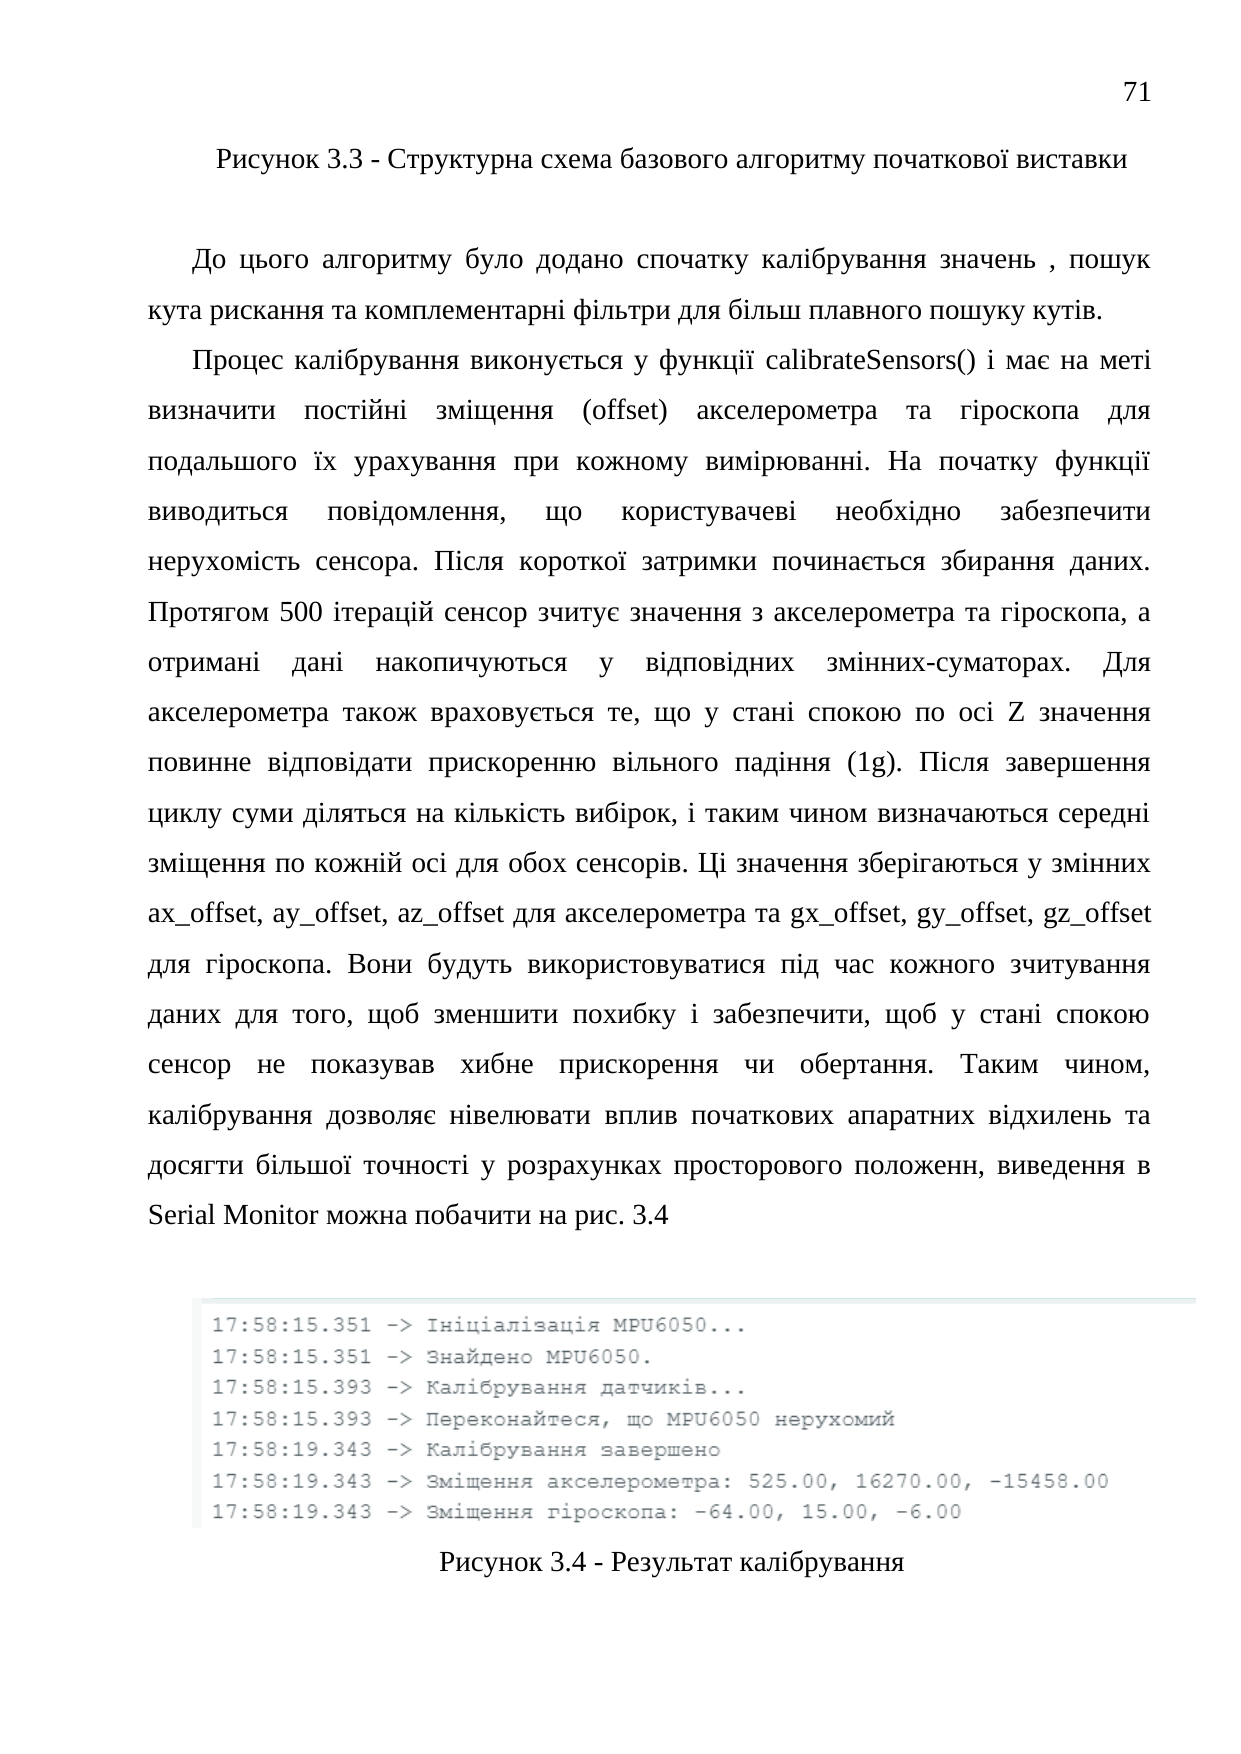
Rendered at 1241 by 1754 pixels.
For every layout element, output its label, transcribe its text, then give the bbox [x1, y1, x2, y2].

picture [191, 1298, 1196, 1528]
text Рисунок 3.4 - Результат калібрування [148, 1544, 1152, 1578]
text Процес калібрування виконується у функції calibrateSensors() і має на меті визначити постійні зміщення (offset) акселерометра та гіроскопа для подальшого їх урахування при кожному вимірюванні. На початку функції виводиться повідомлення, що користувачеві необхідно забезпечити нерухомість сенсора. Після короткої затримки починається збирання даних. Протягом 500 ітерацій сенсор зчитує значення з акселерометра та гіроскопа, а отримані дані накопичуються у відповідних змінних-суматорах. Для акселерометра також враховується те, що у стані спокою по осі Z значення повинне відповідати прискоренню вільного падіння (1g). Після завершення циклу суми діляться на кількість вибірок, і таким чином визначаються середні зміщення по кожній осі для обох сенсорів. Ці значення зберігаються у змінних ax_offset, ay_offset, az_offset для акселерометра та gx_offset, gy_offset, gz_offset для гіроскопа. Вони будуть використовуватися під час кожного зчитування даних для того, щоб зменшити похибку і забезпечити, щоб у стані спокою сенсор не показував хибне прискорення чи обертання. Таким чином, калібрування дозволяє нівелювати вплив початкових апаратних відхилень та досягти більшої точності у розрахунках просторового положенн, виведення в Serial Monitor можна побачити на рис. 3.4 [148, 342, 1152, 1231]
text До цього алгоритму було додано спочатку калібрування значень , пошук кута рискання та комплементарні фільтри для більш плавного пошуку кутів. [148, 241, 1152, 325]
text Рисунок 3.3 - Структурна схема базового алгоритму початкової виставки [148, 141, 1152, 174]
